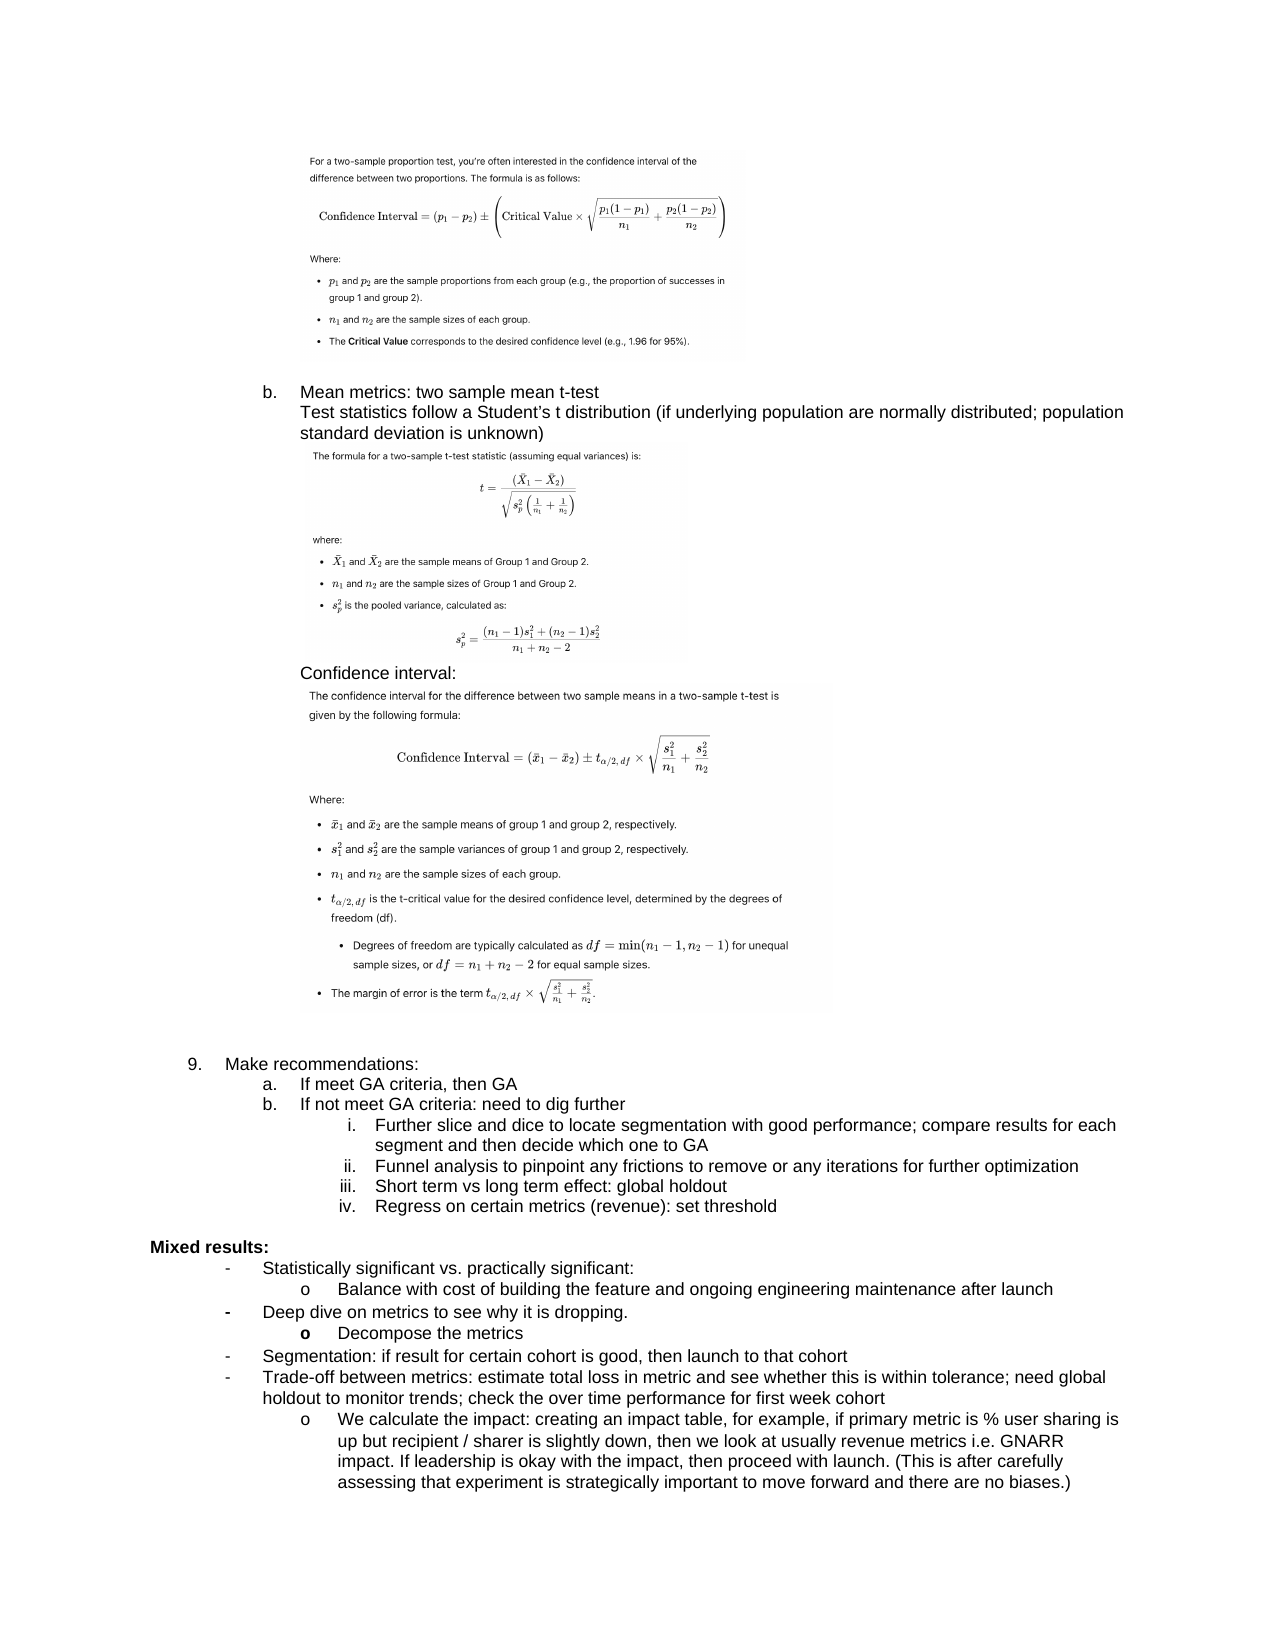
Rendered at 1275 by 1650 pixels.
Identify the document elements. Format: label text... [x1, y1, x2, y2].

list If not meet GA criteria: need to dig further [262, 1094, 1125, 1114]
list Further slice and dice to locate segmentation with good performance; compare results for each segment and then decide which one to GA [356, 1114, 1125, 1155]
list If meet GA criteria, then GA [262, 1074, 1125, 1094]
picture [300, 150, 746, 362]
list Make recommendations: [187, 1053, 1125, 1074]
list Test statistics follow a Student’s t distribution (if underlying population are normally distributed; population standard deviation is unknown) [300, 402, 1125, 443]
list Mean metrics: two sample mean t-test [262, 382, 1125, 402]
list Trade-off between metrics: estimate total loss in metric and see whether this is within tolerance; need global holdout to monitor trends; check the over time performance for first week cohort [225, 1366, 1125, 1408]
list Confidence interval: [300, 663, 1125, 683]
list Segmentation: if result for certain cohort is good, then launch to that cohort [225, 1345, 1125, 1366]
text Mixed results: [150, 1237, 1125, 1257]
list Balance with cost of building the feature and ongoing engineering maintenance after launch [300, 1279, 1125, 1301]
list Deep dive on metrics to see why it is dropping. [225, 1301, 1125, 1323]
list Funnel analysis to pinpoint any frictions to remove or any iterations for further optimization [356, 1155, 1125, 1176]
list Decompose the metrics [300, 1323, 1125, 1345]
picture [305, 442, 688, 663]
list We calculate the impact: creating an impact table, for example, if primary metric is % user sharing is up but recipient / sharer is slightly down, then we look at usually revenue metrics i.e. GNARR impact. If leadership is okay with the impact, then proceed with launch. (This is after carefully assessing that experiment is strategically important to move forward and there are no biases.) [300, 1408, 1125, 1492]
list Statistically significant vs. practically significant: [225, 1257, 1125, 1279]
list Short term vs long term effect: global holdout [356, 1176, 1125, 1196]
list Regress on certain metrics (revenue): set threshold [356, 1196, 1125, 1217]
picture [300, 683, 833, 1013]
